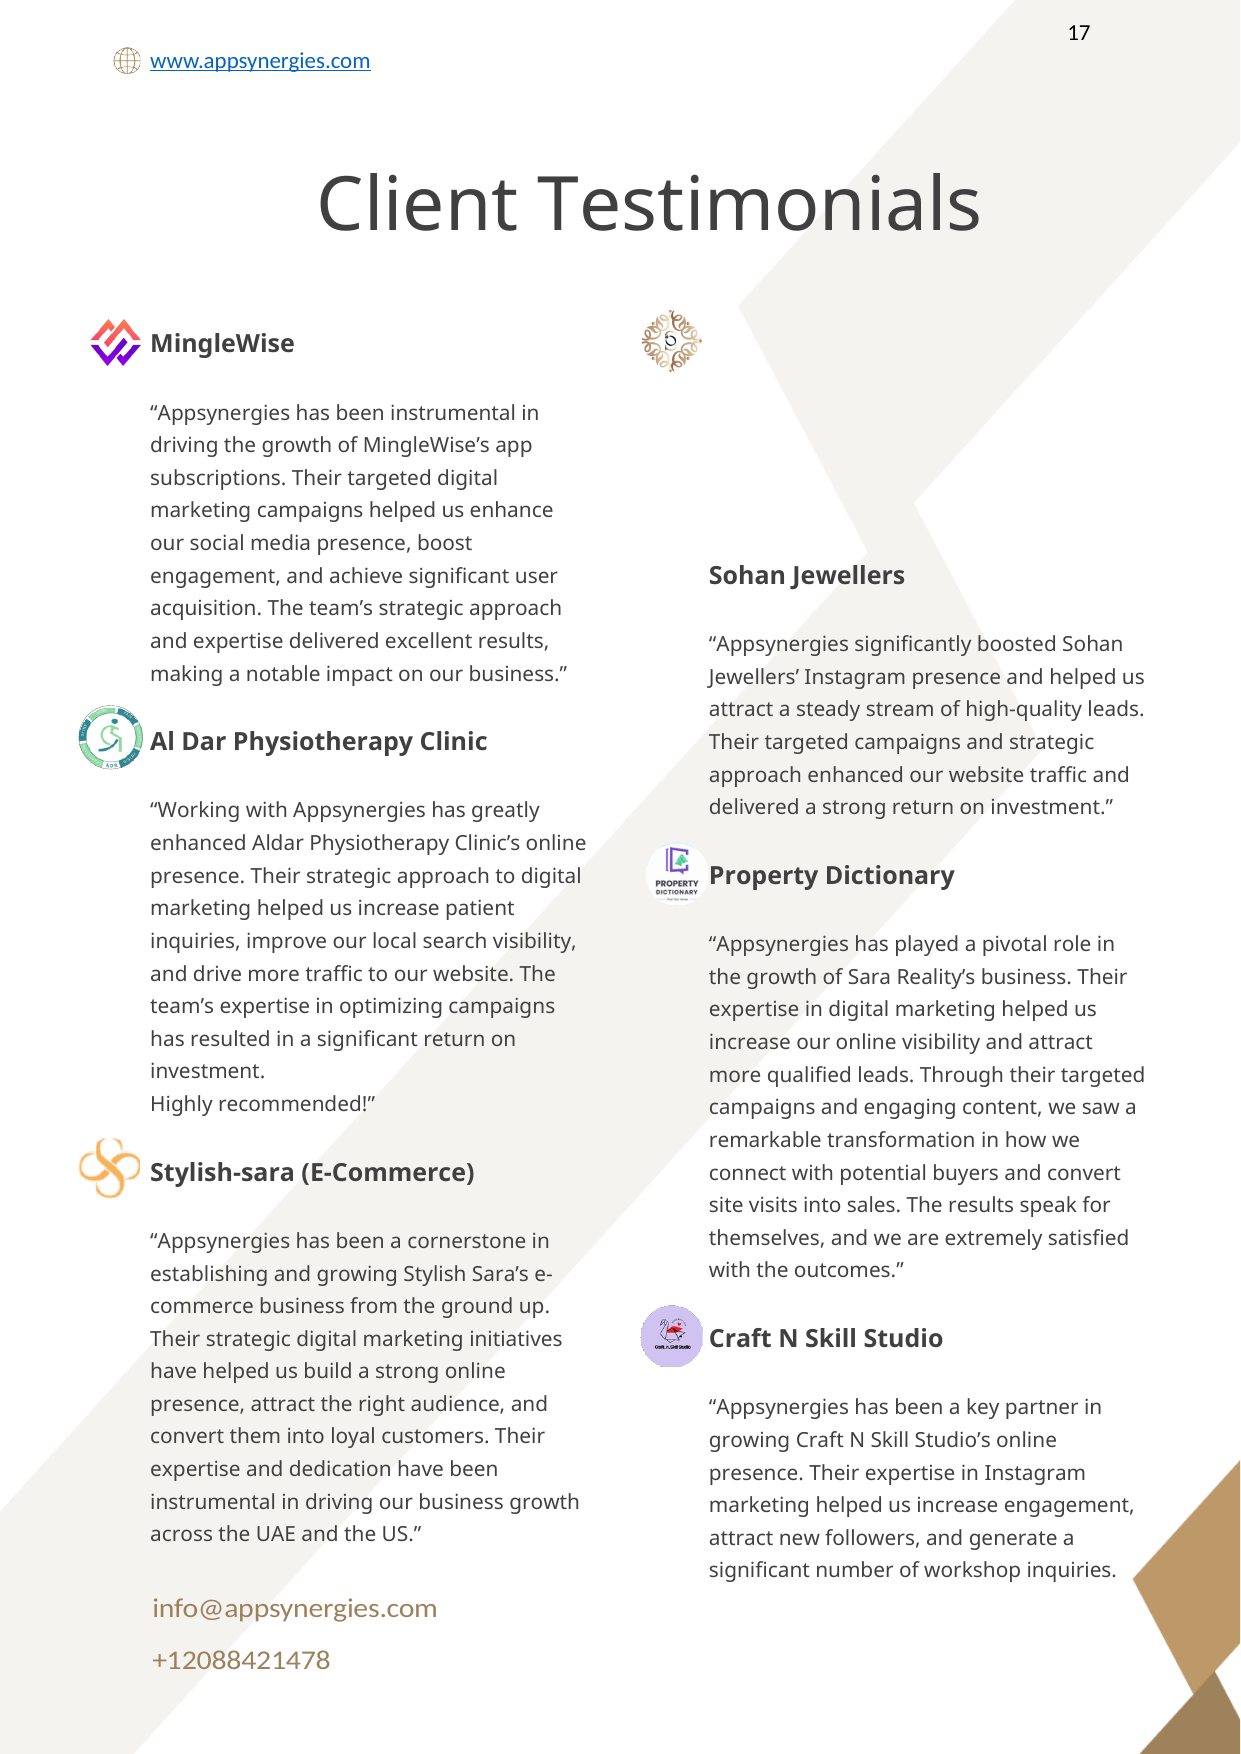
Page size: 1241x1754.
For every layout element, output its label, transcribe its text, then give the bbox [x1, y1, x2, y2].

picture [0, 0, 1241, 1754]
text Highly recommended!” [150, 1089, 591, 1117]
text Client Testimonials [150, 150, 1149, 252]
text Craft N Skill Studio [709, 1321, 1149, 1355]
text Stylish-sara (E-Commerce) [150, 1154, 591, 1188]
text Property Dictionary [709, 858, 1149, 892]
text MingleWise [150, 326, 591, 360]
text “Appsynergies has been a cornerstone in establishing and growing Stylish Sara’s e-commerce business from the ground up. Their strategic digital marketing initiatives have helped us build a strong online presence, attract the right audience, and convert them into loyal customers. Their expertise and dedication have been instrumental in driving our business growth across the UAE and the US.” [150, 1226, 591, 1548]
text “Working with Appsynergies has greatly enhanced Aldar Physiotherapy Clinic’s online presence. Their strategic approach to digital marketing helped us increase patient inquiries, improve our local search visibility, and drive more traffic to our website. The team’s expertise in optimizing campaigns has resulted in a significant return on investment. [150, 796, 591, 1085]
text Sohan Jewellers [709, 558, 1149, 592]
text “Appsynergies significantly boosted Sohan Jewellers’ Instagram presence and helped us attract a steady stream of high-quality leads. Their targeted campaigns and strategic approach enhanced our website traffic and delivered a strong return on investment.” [709, 629, 1149, 821]
text “Appsynergies has been instrumental in driving the growth of MingleWise’s app subscriptions. Their targeted digital marketing campaigns helped us enhance our social media presence, boost engagement, and achieve significant user acquisition. The team’s strategic approach and expertise delivered excellent results, making a notable impact on our business.” [150, 398, 591, 687]
text Al Dar Physiotherapy Clinic [150, 724, 591, 758]
text “Appsynergies has played a pivotal role in the growth of Sara Reality’s business. Their expertise in digital marketing helped us increase our online visibility and attract more qualified leads. Through their targeted campaigns and engaging content, we saw a remarkable transformation in how we connect with potential buyers and convert site visits into sales. The results speak for themselves, and we are extremely satisfied with the outcomes.” [709, 929, 1149, 1284]
